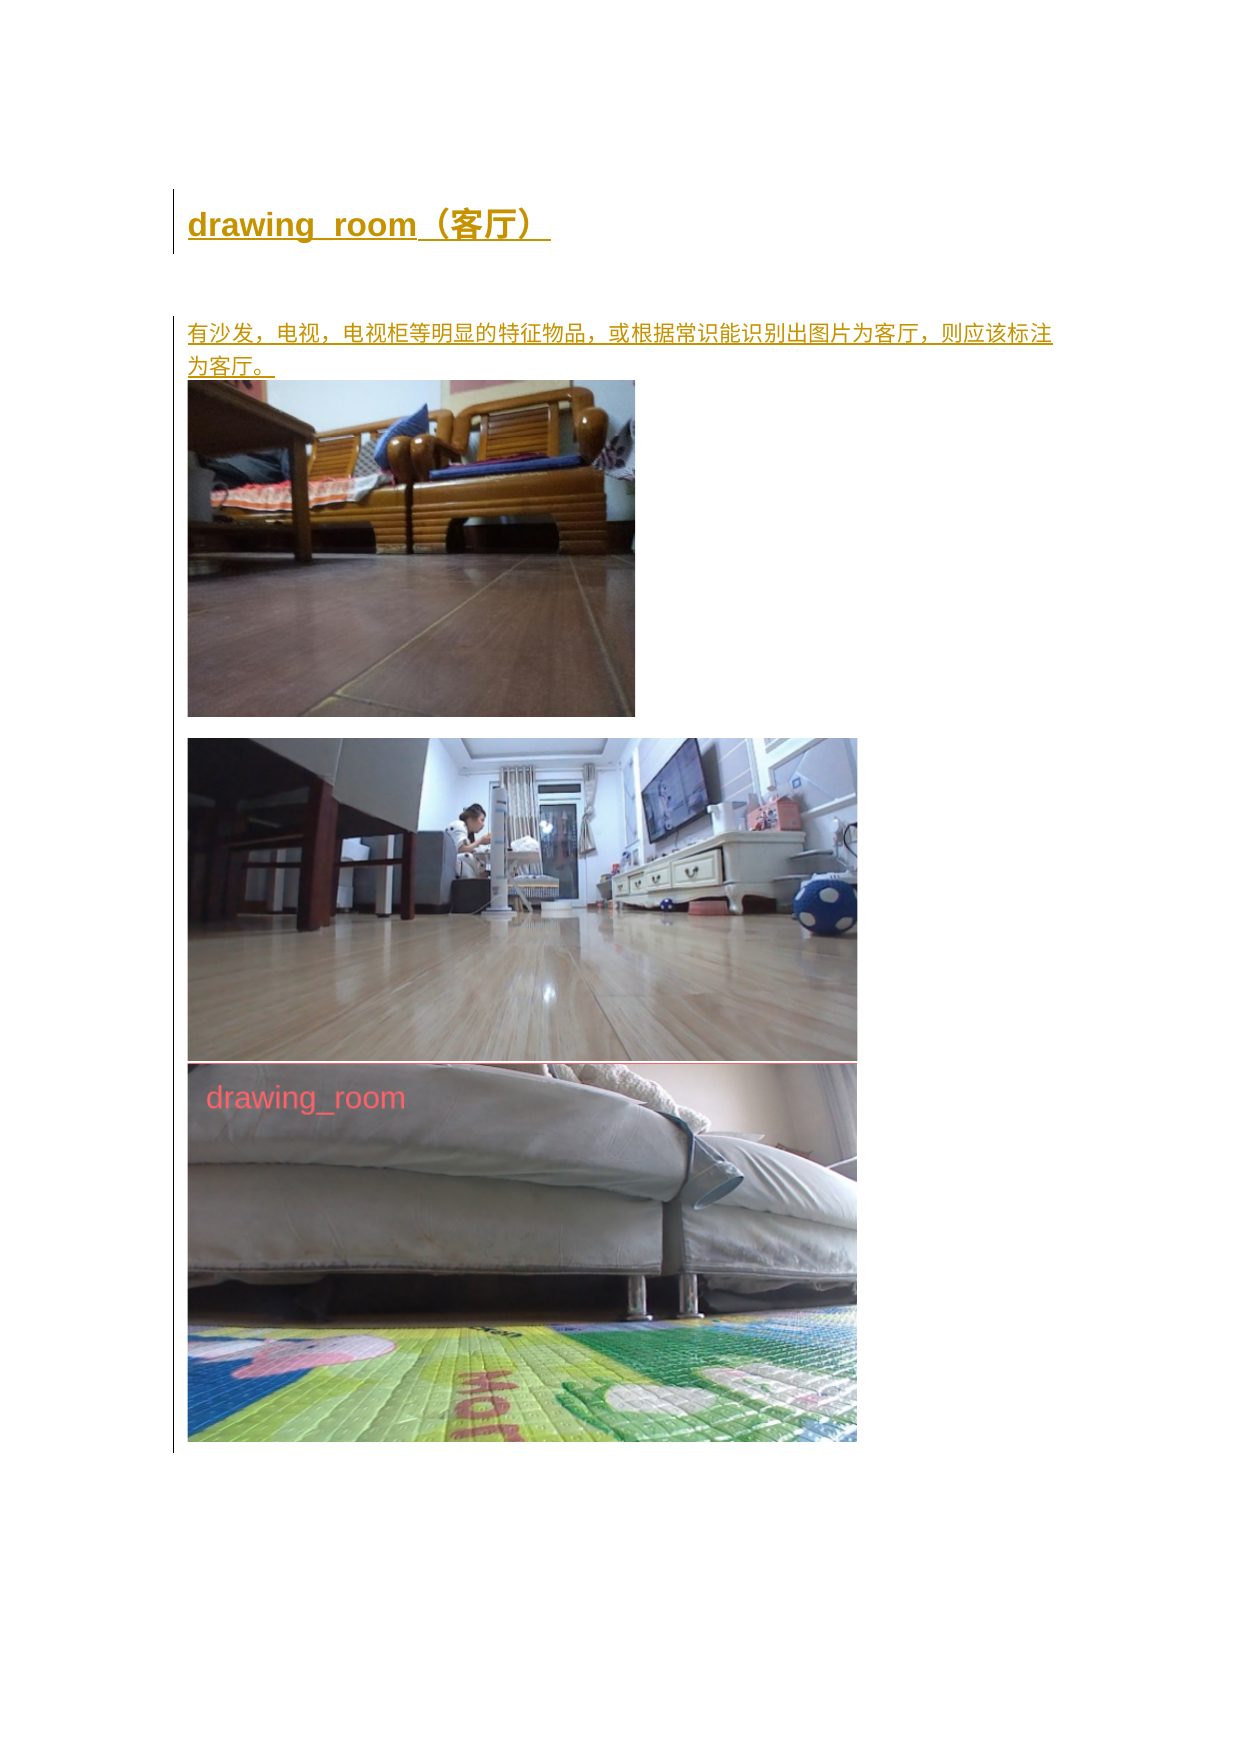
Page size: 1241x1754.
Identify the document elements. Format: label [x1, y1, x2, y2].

picture [187, 380, 636, 717]
picture [187, 1063, 857, 1442]
picture [187, 738, 858, 1061]
